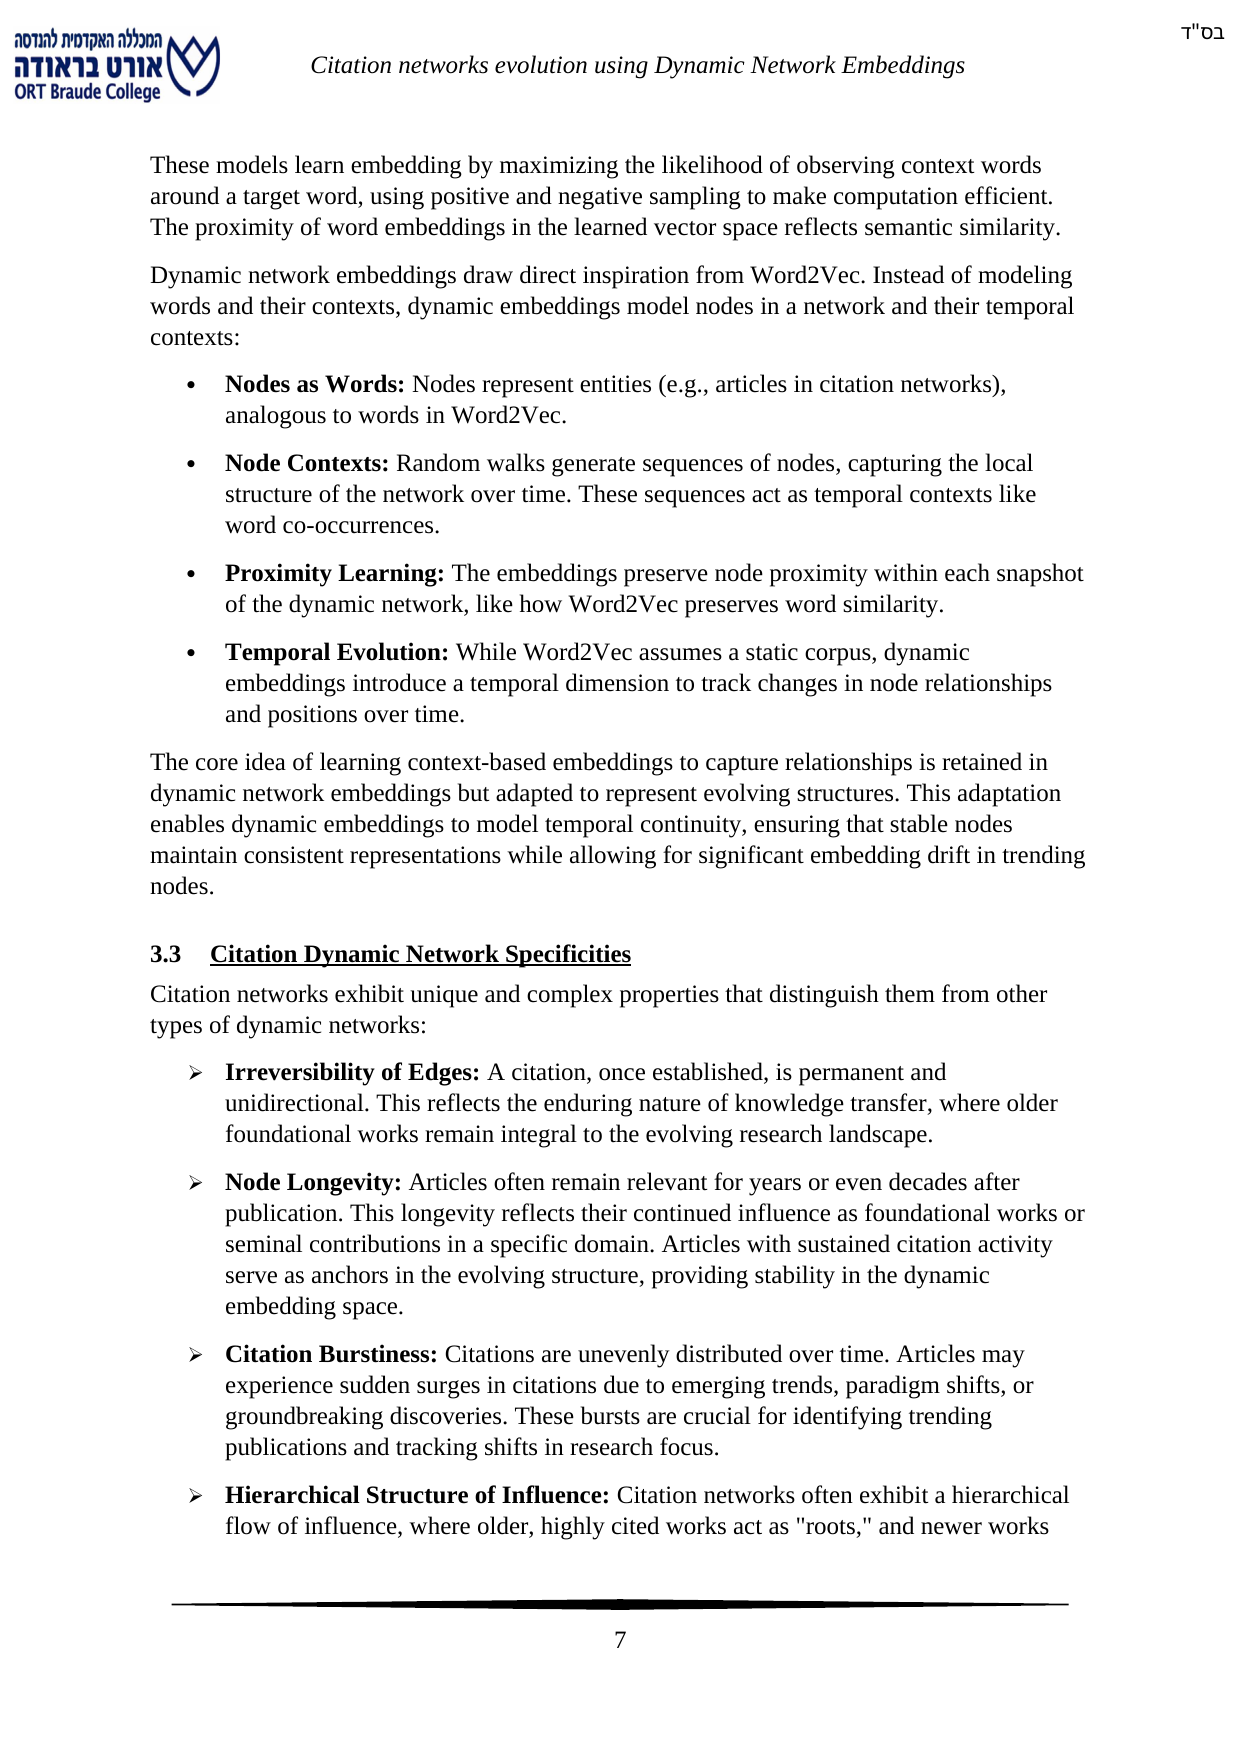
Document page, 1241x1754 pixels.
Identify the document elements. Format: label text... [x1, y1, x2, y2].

text Dynamic network embeddings draw direct inspiration from Word2Vec. Instead of modeling words and their contexts, dynamic embeddings model nodes in a network and their temporal contexts: [150, 260, 1090, 351]
subtitle Citation Dynamic Network Specificities [150, 939, 1090, 968]
list Temporal Evolution: While Word2Vec assumes a static corpus, dynamic embeddings introduce a temporal dimension to track changes in node relationships and positions over time. [187, 637, 1090, 728]
list Node Contexts: Random walks generate sequences of nodes, capturing the local structure of the network over time. These sequences act as temporal contexts like word co-occurrences. [187, 448, 1090, 539]
text Citation networks exhibit unique and complex properties that distinguish them from other types of dynamic networks: [150, 979, 1090, 1038]
list Citation Burstiness: Citations are unevenly distributed over time. Articles may experience sudden surges in citations due to emerging trends, paradigm shifts, or groundbreaking discoveries. These bursts are crucial for identifying trending publications and tracking shifts in research focus. [187, 1339, 1090, 1461]
list Nodes as Words: Nodes represent entities (e.g., articles in citation networks), analogous to words in Word2Vec. [187, 369, 1090, 429]
list Node Longevity: Articles often remain relevant for years or even decades after publication. This longevity reflects their continued influence as foundational works or seminal contributions in a specific domain. Articles with sustained citation activity serve as anchors in the evolving structure, providing stability in the dynamic embedding space. [187, 1167, 1090, 1320]
picture [12, 26, 221, 104]
list Proximity Learning: The embeddings preserve node proximity within each snapshot of the dynamic network, like how Word2Vec preserves word similarity. [187, 558, 1090, 618]
list Irreversibility of Edges: A citation, once established, is permanent and unidirectional. This reflects the enduring nature of knowledge transfer, where older foundational works remain integral to the evolving research landscape. [187, 1057, 1090, 1148]
text These models learn embedding by maximizing the likelihood of observing context words around a target word, using positive and negative sampling to make computation efficient. The proximity of word embeddings in the learned vector space reflects semantic similarity. [150, 150, 1090, 241]
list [187, 1480, 1090, 1540]
text The core idea of learning context-based embeddings to capture relationships is retained in dynamic network embeddings but adapted to represent evolving structures. This adaptation enables dynamic embeddings to model temporal continuity, ensuring that stable nodes maintain consistent representations while allowing for significant embedding drift in trending nodes. [150, 747, 1090, 899]
